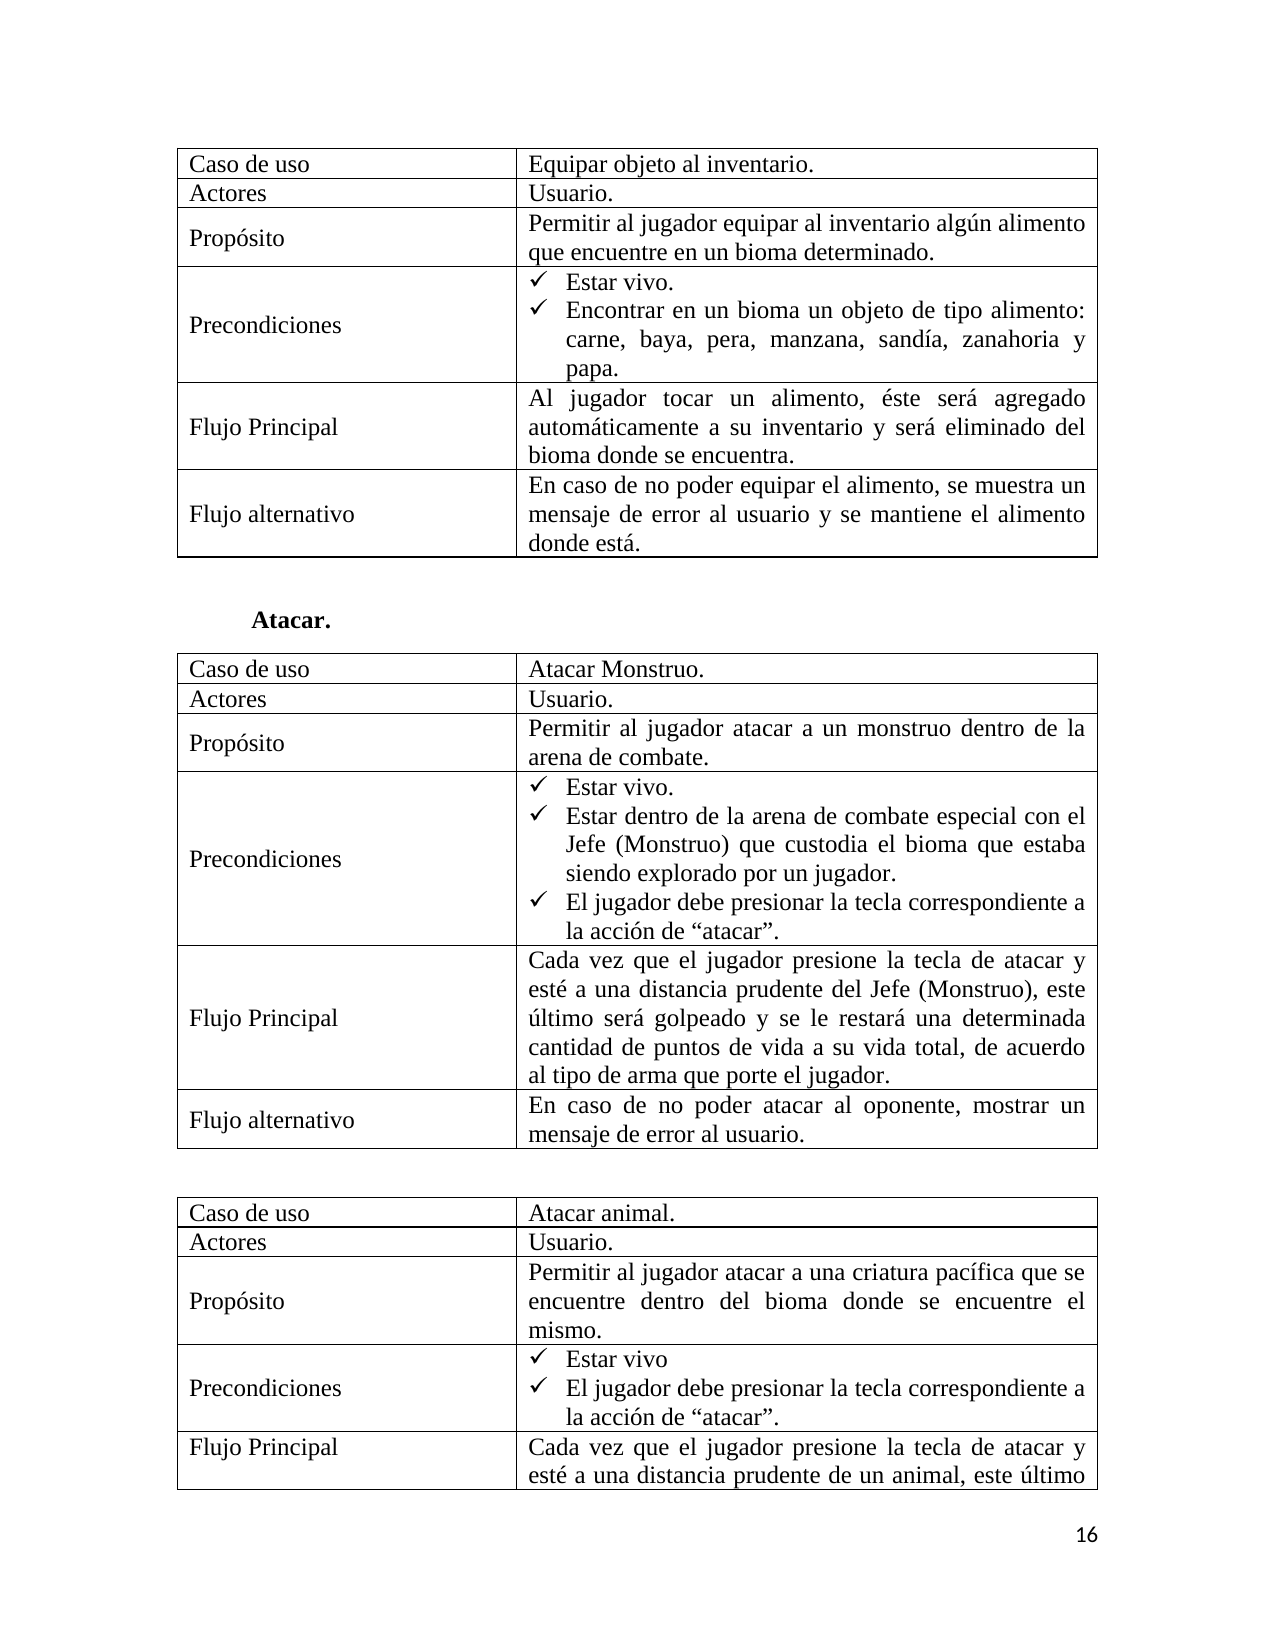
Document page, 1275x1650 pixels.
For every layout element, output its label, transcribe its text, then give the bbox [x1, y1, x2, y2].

table_cell Actores [178, 1228, 516, 1256]
table_cell Flujo Principal [178, 383, 516, 469]
table_cell Permitir al jugador equipar al inventario algún alimento que encuentre en un bioma determinado. [517, 208, 1097, 266]
table_cell Estar vivo. Estar dentro de la arena de combate especial con el Jefe (Monstruo) que custodia el bioma que estaba siendo explorado por un jugador. El jugador debe presionar la tecla correspondiente a la acción de “atacar”. [517, 772, 1097, 944]
table_cell Propósito [178, 1257, 516, 1343]
table_cell Actores [178, 684, 516, 712]
table_cell Estar vivo. Encontrar en un bioma un objeto de tipo alimento: carne, baya, pera, manzana, sandía, zanahoria y papa. [517, 267, 1097, 382]
table_cell Flujo alternativo [178, 470, 516, 556]
table_cell Flujo Principal [178, 946, 516, 1089]
text Atacar. [251, 605, 1098, 634]
table_cell Al jugador tocar un alimento, éste será agregado automáticamente a su inventario y será eliminado del bioma donde se encuentra. [517, 383, 1097, 469]
table_cell Cada vez que el jugador presione la tecla de atacar y esté a una distancia prudente del Jefe (Monstruo), este último será golpeado y se le restará una determinada cantidad de puntos de vida a su vida total, de acuerdo al tipo de arma que porte el jugador. [517, 946, 1097, 1089]
table_cell Precondiciones [178, 1345, 516, 1431]
table_cell Usuario. [517, 179, 1097, 207]
table_cell Permitir al jugador atacar a un monstruo dentro de la arena de combate. [517, 714, 1097, 771]
table_header Caso de uso [178, 149, 516, 177]
table_cell En caso de no poder atacar al oponente, mostrar un mensaje de error al usuario. [517, 1090, 1097, 1148]
table_cell Permitir al jugador atacar a una criatura pacífica que se encuentre dentro del bioma donde se encuentre el mismo. [517, 1257, 1097, 1343]
table_cell Flujo Principal [178, 1432, 516, 1489]
table_cell Precondiciones [178, 772, 516, 944]
table_header Atacar Monstruo. [517, 654, 1097, 683]
table_cell Propósito [178, 208, 516, 266]
table_header Equipar objeto al inventario. [517, 149, 1097, 177]
table_header Caso de uso [178, 1198, 516, 1226]
table_cell Actores [178, 179, 516, 207]
table_cell Usuario. [517, 684, 1097, 712]
table_cell Estar vivo El jugador debe presionar la tecla correspondiente a la acción de “atacar”. [517, 1345, 1097, 1431]
table_header Caso de uso [178, 654, 516, 683]
table_cell Flujo alternativo [178, 1090, 516, 1148]
table_header Atacar animal. [517, 1198, 1097, 1226]
table_cell Usuario. [517, 1228, 1097, 1256]
table_cell Precondiciones [178, 267, 516, 382]
table_cell En caso de no poder equipar el alimento, se muestra un mensaje de error al usuario y se mantiene el alimento donde está. [517, 470, 1097, 556]
table_cell Propósito [178, 714, 516, 771]
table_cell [517, 1432, 1097, 1489]
